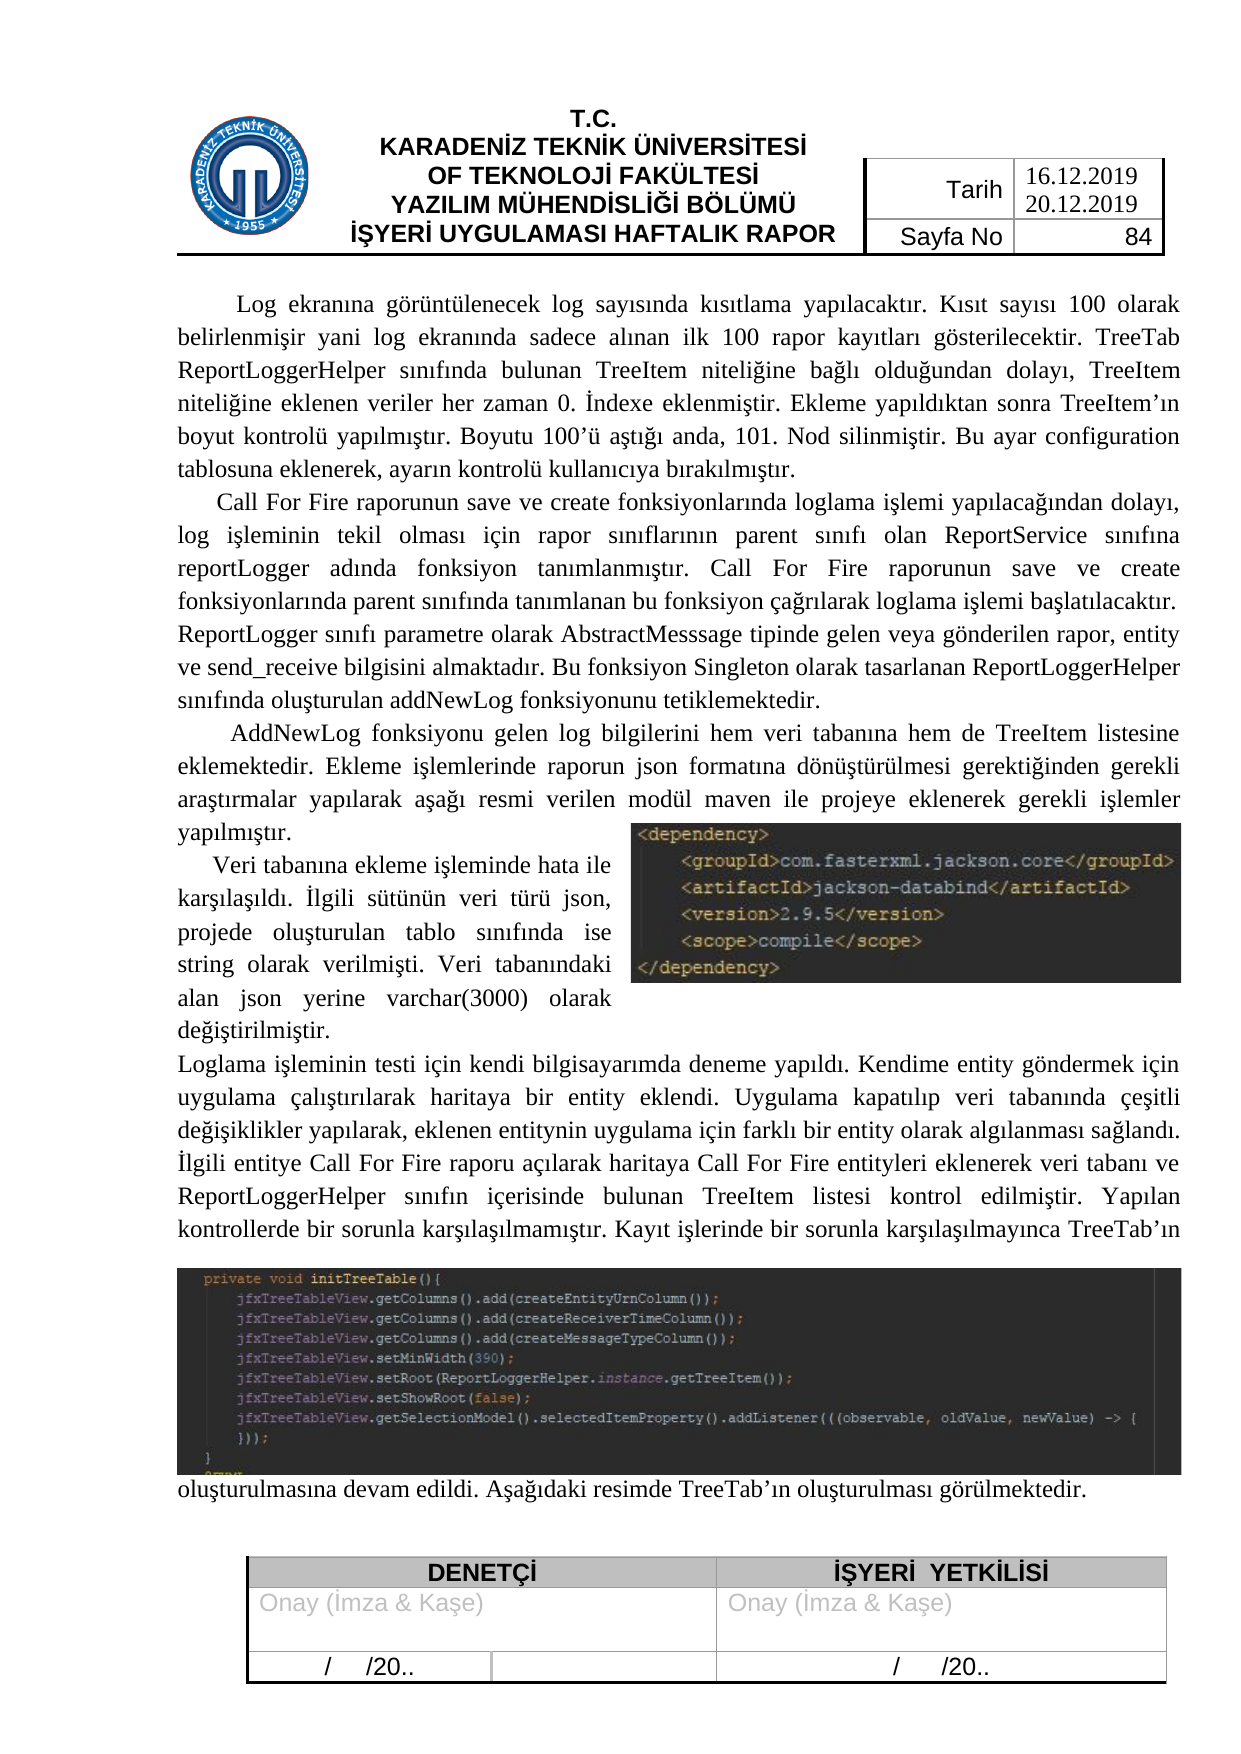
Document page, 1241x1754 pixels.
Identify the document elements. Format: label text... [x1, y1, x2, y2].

text Log ekranına görüntülenecek log sayısında kısıtlama yapılacaktır. Kısıt sayısı 100 olarak belirlenmişir yani log ekranında sadece alınan ilk 100 rapor kayıtları gösterilecektir. TreeTab ReportLoggerHelper sınıfında bulunan TreeItem niteliğine bağlı olduğundan dolayı, TreeItem niteliğine eklenen veriler her zaman 0. İndexe eklenmiştir. Ekleme yapıldıktan sonra TreeItem’ın boyut kontrolü yapılmıştır. Boyutu 100’ü aştığı anda, 101. Nod silinmiştir. Bu ayar configuration tablosuna eklenerek, ayarın kontrolü kullanıcıya bırakılmıştır. [177, 289, 1181, 483]
table_cell Sayfa No [867, 220, 1013, 253]
text Call For Fire raporunun save ve create fonksiyonlarında loglama işlemi yapılacağından dolayı, log işleminin tekil olması için rapor sınıflarının parent sınıfı olan ReportService sınıfına reportLogger adında fonksiyon tanımlanmıştır. Call For Fire raporunun save ve create fonksiyonlarında parent sınıfında tanımlanan bu fonksiyon çağrılarak loglama işlemi başlatılacaktır. [177, 487, 1181, 615]
table_header T.C. KARADENİZ TEKNİK ÜNİVERSİTESİ OF TEKNOLOJİ FAKÜLTESİ YAZILIM MÜHENDİSLİĞİ BÖLÜMÜ İŞYERİ UYGULAMASI HAFTALIK RAPOR [322, 98, 865, 253]
text Loglama işleminin testi için kendi bilgisayarımda deneme yapıldı. Kendime entity göndermek için uygulama çalıştırılarak haritaya bir entity eklendi. Uygulama kapatılıp veri tabanında çeşitli değişiklikler yapılarak, eklenen entitynin uygulama için farklı bir entity olarak algılanması sağlandı. İlgili entitye Call For Fire raporu açılarak haritaya Call For Fire entityleri eklenerek veri tabanı ve ReportLoggerHelper sınıfın içerisinde bulunan TreeItem listesi kontrol edilmiştir. Yapılan kontrollerde bir sorunla karşılaşılmamıştır. Kayıt işlerinde bir sorunla karşılaşılmayınca TreeTab’ın oluşturulmasına devam edildi. Aşağıdaki resimde TreeTab’ın oluşturulması görülmektedir. [177, 1049, 1181, 1268]
table_cell / /20.. [717, 1652, 1166, 1681]
picture [190, 116, 309, 235]
text ReportLogger sınıfı parametre olarak AbstractMesssage tipinde gelen veya gönderilen rapor, entity ve send_receive bilgisini almaktadır. Bu fonksiyon Singleton olarak tasarlanan ReportLoggerHelper sınıfında oluşturulan addNewLog fonksiyonunu tetiklemektedir. [177, 619, 1181, 714]
table_cell Onay (İmza & Kaşe) [249, 1588, 716, 1651]
text AddNewLog fonksiyonu gelen log bilgilerini hem veri tabanına hem de TreeItem listesine eklemektedir. Ekleme işlemlerinde raporun json formatına dönüştürülmesi gerektiğinden gerekli araştırmalar yapılarak aşağı resmi verilen modül maven ile projeye eklenerek gerekli işlemler yapılmıştır. [177, 718, 1181, 846]
table_cell 16.12.2019 20.12.2019 [1015, 159, 1162, 218]
table_cell / /20.. [249, 1652, 490, 1681]
table_cell Onay (İmza & Kaşe) [717, 1588, 1166, 1651]
table_cell 84 [1015, 220, 1162, 253]
table_header DENETÇİ [249, 1558, 716, 1587]
table_cell [493, 1652, 716, 1681]
picture [630, 823, 1182, 983]
table_cell Tarih [867, 159, 1013, 218]
table_header [177, 98, 322, 253]
table_header İŞYERİ YETKİLİSİ [717, 1558, 1166, 1587]
picture [177, 1268, 1182, 1475]
